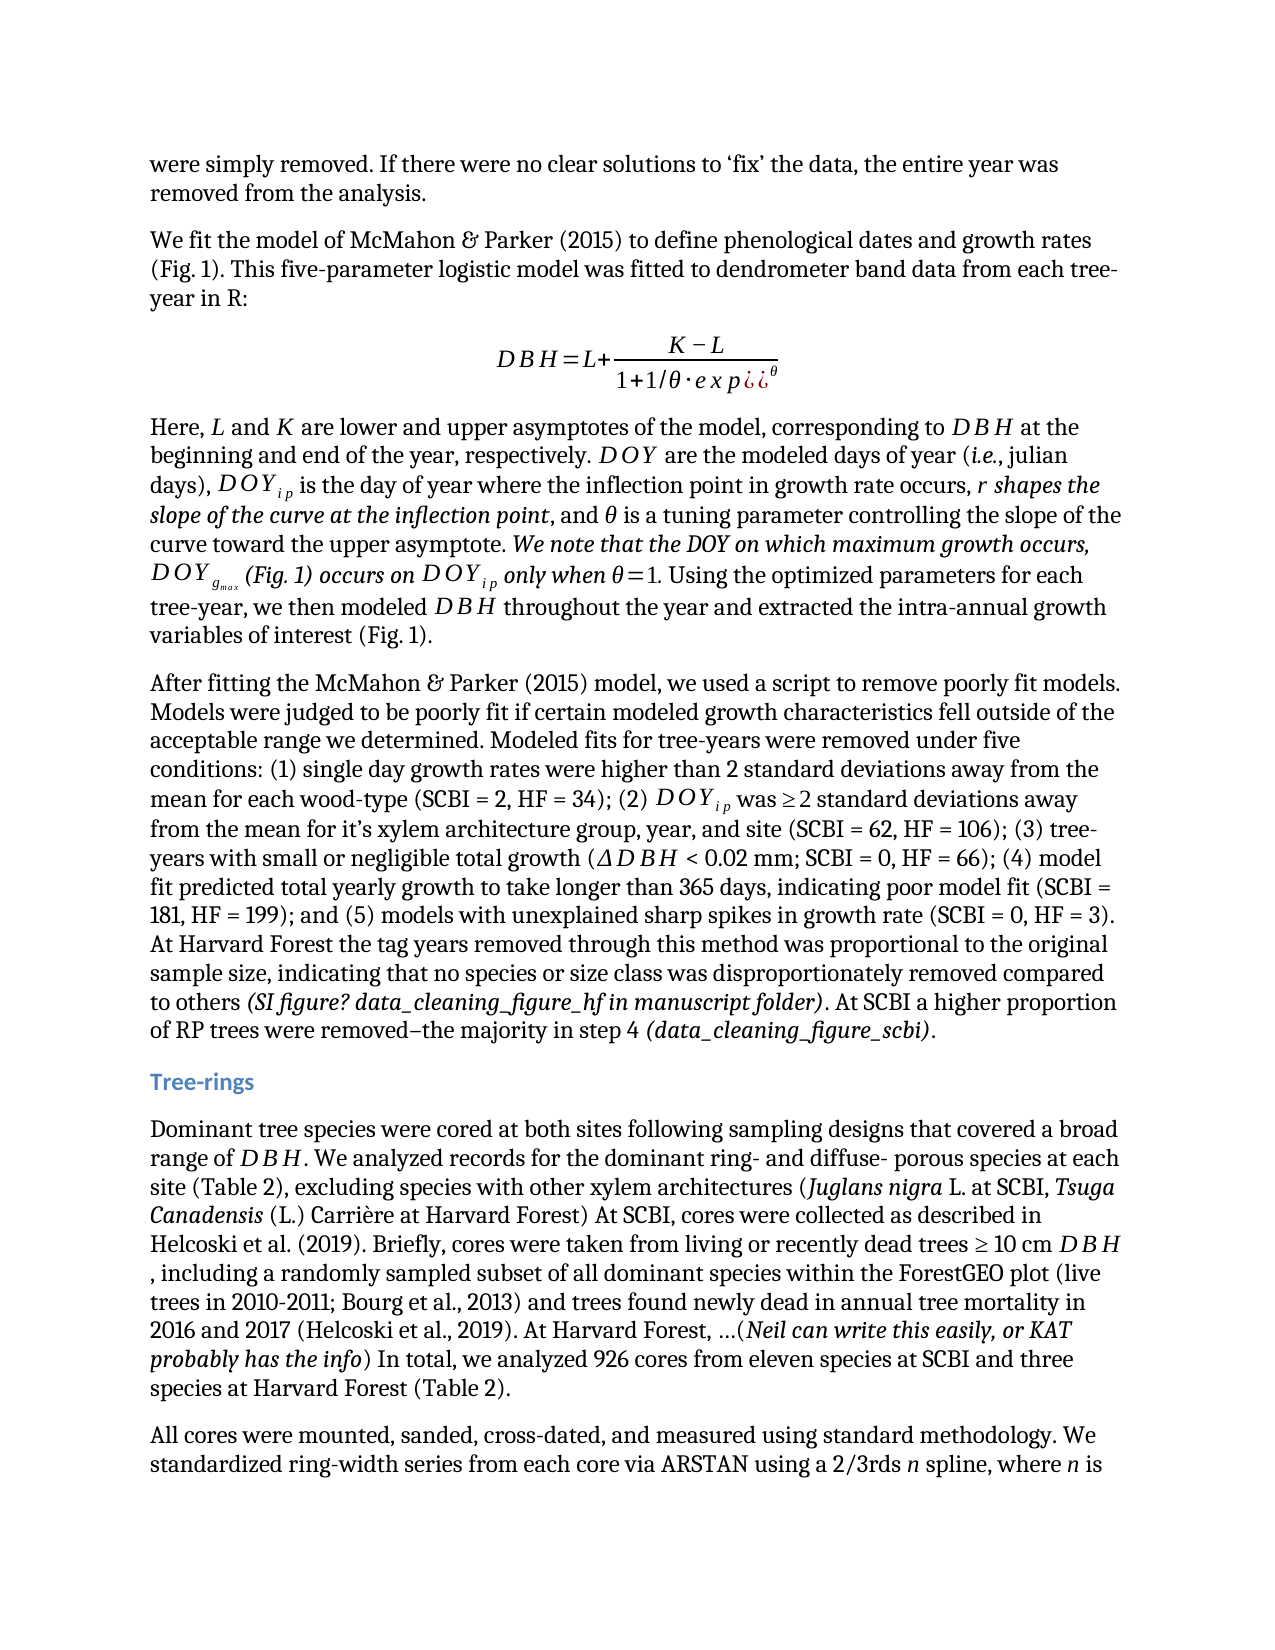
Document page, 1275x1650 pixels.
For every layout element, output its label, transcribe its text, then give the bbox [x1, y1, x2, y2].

text After fitting the McMahon & Parker (2015) model, we used a script to remove poorly fit models. Models were judged to be poorly fit if certain modeled growth characteristics fell outside of the acceptable range we determined. Modeled fits for tree-years were removed under five conditions: (1) single day growth rates were higher than 2 standard deviations away from the mean for each wood-type (SCBI = 2, HF = 34); (2) was standard deviations away from the mean for it’s xylem architecture group, year, and site (SCBI = 62, HF = 106); (3) tree-years with small or negligible total growth ( < 0.02 mm; SCBI = 0, HF = 66); (4) model fit predicted total yearly growth to take longer than 365 days, indicating poor model fit (SCBI = 181, HF = 199); and (5) models with unexplained sharp spikes in growth rate (SCBI = 0, HF = 3). At Harvard Forest the tag years removed through this method was proportional to the original sample size, indicating that no species or size class was disproportionately removed compared to others (SI figure? data_cleaning_figure_hf in manuscript folder). At SCBI a higher proportion of RP trees were removed–the majority in step 4 (data_cleaning_figure_scbi). [150, 669, 1125, 1045]
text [150, 150, 1125, 207]
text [150, 1421, 1125, 1479]
text Here, and are lower and upper asymptotes of the model, corresponding to at the beginning and end of the year, respectively. are the modeled days of year (i.e., julian days), is the day of year where the inflection point in growth rate occurs, shapes the slope of the curve at the inflection point, and is a tuning parameter controlling the slope of the curve toward the upper asymptote. We note that the DOY on which maximum growth occurs, (Fig. 1) occurs on only when . Using the optimized parameters for each tree-year, we then modeled throughout the year and extracted the intra-annual growth variables of interest (Fig. 1). [150, 412, 1125, 650]
subtitle Tree-rings [150, 1066, 1125, 1096]
text Dominant tree species were cored at both sites following sampling designs that covered a broad range of . We analyzed records for the dominant ring- and diffuse- porous species at each site (Table 2), excluding species with other xylem architectures (Juglans nigra L. at SCBI, Tsuga Canadensis (L.) Carrière at Harvard Forest) At SCBI, cores were collected as described in Helcoski et al. (2019). Briefly, cores were taken from living or recently dead trees 10 cm , including a randomly sampled subset of all dominant species within the ForestGEO plot (live trees in 2010-2011; Bourg et al., 2013) and trees found newly dead in annual tree mortality in 2016 and 2017 (Helcoski et al., 2019). At Harvard Forest, …(Neil can write this easily, or KAT probably has the info) In total, we analyzed 926 cores from eleven species at SCBI and three species at Harvard Forest (Table 2). [150, 1115, 1125, 1403]
text We fit the model of McMahon & Parker (2015) to define phenological dates and growth rates (Fig. 1). This five-parameter logistic model was fitted to dendrometer band data from each tree-year in R: [150, 226, 1125, 312]
